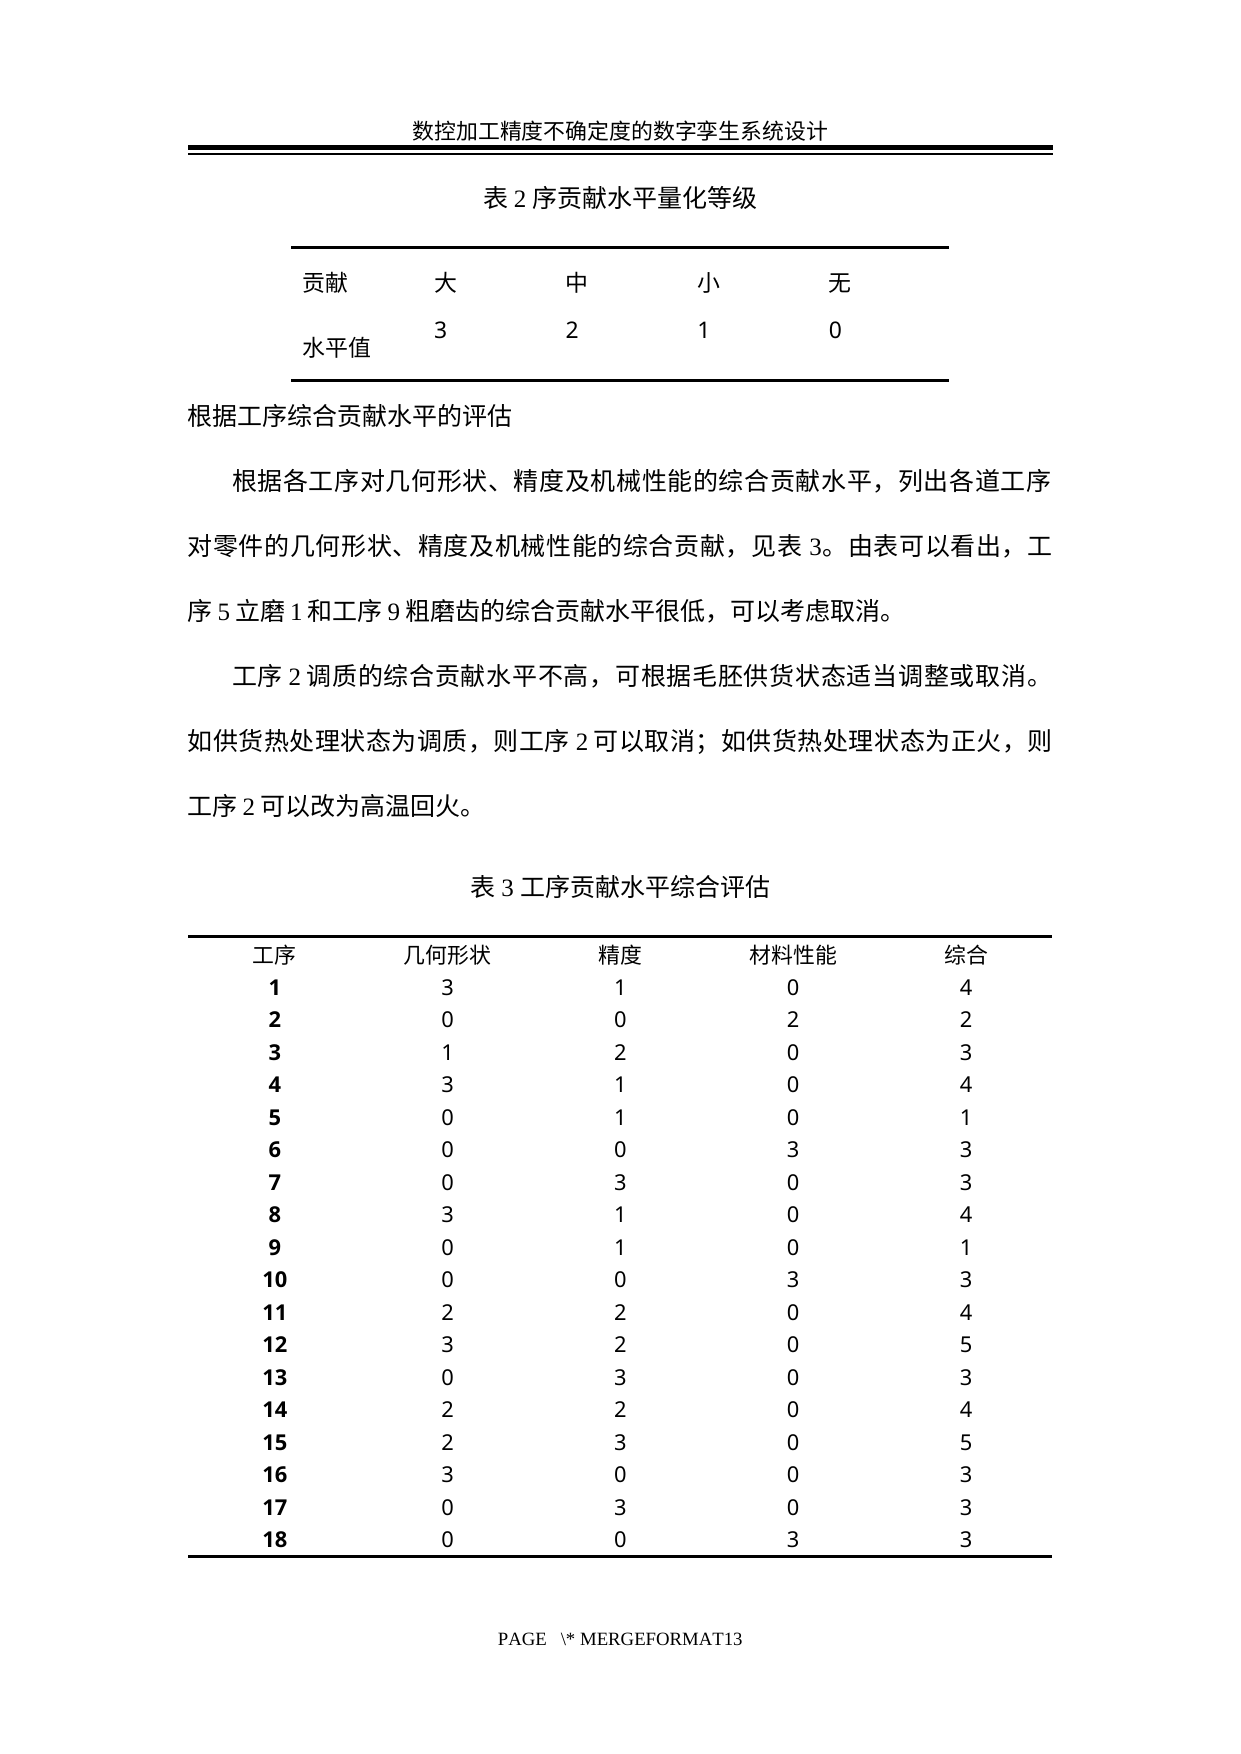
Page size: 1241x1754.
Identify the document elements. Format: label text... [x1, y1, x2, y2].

table_cell 0 [706, 1490, 879, 1523]
text 根据各工序对几何形状、精度及机械性能的综合贡献水平，列出各道工序对零件的几何形状、精度及机械性能的综合贡献，见表3。由表可以看出，工序5立磨1和工序9粗磨齿的综合贡献水平很低，可以考虑取消。 [187, 447, 1053, 642]
table_cell 2 [534, 1393, 706, 1425]
table_cell 0 [706, 1100, 879, 1133]
table_cell 0 [361, 1100, 534, 1133]
table_header 贡献 [291, 249, 423, 314]
table_cell 3 [361, 970, 534, 1003]
table_header 无 [817, 249, 949, 314]
table_cell 3 [361, 1328, 534, 1360]
table_cell 2 [534, 1328, 706, 1360]
table_cell 3 [534, 1425, 706, 1458]
table_cell 4 [879, 1068, 1052, 1100]
table_cell 4 [188, 1068, 361, 1100]
table_cell 0 [361, 1003, 534, 1035]
table_cell 16 [188, 1458, 361, 1490]
table_cell 0 [706, 1393, 879, 1425]
table_cell 1 [534, 1198, 706, 1230]
table_cell 0 [361, 1133, 534, 1165]
table_header 几何形状 [361, 938, 534, 970]
table_cell 0 [706, 1068, 879, 1100]
table_cell 3 [879, 1035, 1052, 1068]
table_cell 5 [879, 1425, 1052, 1458]
table_cell 0 [361, 1263, 534, 1295]
table_cell 3 [706, 1263, 879, 1295]
table_cell 2 [361, 1295, 534, 1328]
table_cell 4 [879, 970, 1052, 1003]
table_cell 0 [706, 1035, 879, 1068]
table_cell 0 [534, 1458, 706, 1490]
text 根据工序综合贡献水平的评估 [187, 382, 1053, 447]
table_cell 0 [706, 970, 879, 1003]
table_cell 3 [879, 1360, 1052, 1393]
table_cell 6 [188, 1133, 361, 1165]
table_cell 0 [706, 1328, 879, 1360]
table_cell 3 [361, 1068, 534, 1100]
table_cell 0 [534, 1263, 706, 1295]
text 表 2 序贡献水平量化等级 [187, 164, 1053, 229]
table_header 精度 [534, 938, 706, 970]
table_cell 1 [879, 1230, 1052, 1263]
table_cell 3 [706, 1523, 879, 1555]
table_cell 5 [188, 1100, 361, 1133]
table_cell 0 [706, 1198, 879, 1230]
table_cell 0 [706, 1360, 879, 1393]
table_cell 1 [188, 970, 361, 1003]
table_cell 3 [361, 1458, 534, 1490]
table_cell 3 [879, 1133, 1052, 1165]
table_cell 1 [534, 1068, 706, 1100]
table_cell 11 [188, 1295, 361, 1328]
table_cell 3 [879, 1490, 1052, 1523]
table_cell 2 [554, 314, 686, 379]
table_cell 3 [534, 1490, 706, 1523]
table_cell 3 [188, 1035, 361, 1068]
table_cell 3 [706, 1133, 879, 1165]
table_cell 0 [534, 1133, 706, 1165]
text 表 3 工序贡献水平综合评估 [187, 853, 1053, 918]
table_cell 3 [879, 1263, 1052, 1295]
table_header 综合 [879, 938, 1052, 970]
table_cell 0 [361, 1490, 534, 1523]
table_cell 4 [879, 1295, 1052, 1328]
table_cell 9 [188, 1230, 361, 1263]
table_cell 13 [188, 1360, 361, 1393]
table_cell 3 [534, 1360, 706, 1393]
table_cell 0 [706, 1425, 879, 1458]
table_cell 0 [534, 1003, 706, 1035]
table_cell 1 [534, 1230, 706, 1263]
table_cell 2 [361, 1393, 534, 1425]
table_cell 12 [188, 1328, 361, 1360]
table_cell 0 [706, 1458, 879, 1490]
table_cell 0 [361, 1523, 534, 1555]
table_cell 1 [534, 1100, 706, 1133]
table_cell 0 [534, 1523, 706, 1555]
table_cell 1 [534, 970, 706, 1003]
table_cell 5 [879, 1328, 1052, 1360]
table_cell 0 [361, 1165, 534, 1198]
table_cell 14 [188, 1393, 361, 1425]
table_cell 3 [534, 1165, 706, 1198]
table_cell 2 [879, 1003, 1052, 1035]
table_cell 17 [188, 1490, 361, 1523]
table_cell 0 [817, 314, 949, 379]
table_cell 2 [534, 1295, 706, 1328]
table_cell 0 [361, 1360, 534, 1393]
table_cell 3 [423, 314, 554, 379]
table_header 中 [554, 249, 686, 314]
table_cell 0 [706, 1230, 879, 1263]
text 工序2调质的综合贡献水平不高，可根据毛胚供货状态适当调整或取消。如供货热处理状态为调质，则工序2可以取消；如供货热处理状态为正火，则工序2可以改为高温回火。 [187, 642, 1053, 837]
table_header 小 [686, 249, 817, 314]
table_cell 15 [188, 1425, 361, 1458]
table_cell 3 [879, 1523, 1052, 1555]
table_cell 4 [879, 1198, 1052, 1230]
table_cell 7 [188, 1165, 361, 1198]
table_cell 3 [879, 1458, 1052, 1490]
table_cell 1 [686, 314, 817, 379]
table_cell 水平值 [291, 314, 423, 379]
table_cell 8 [188, 1198, 361, 1230]
table_cell 2 [534, 1035, 706, 1068]
table_cell 1 [361, 1035, 534, 1068]
table_cell 10 [188, 1263, 361, 1295]
table_cell 18 [188, 1523, 361, 1555]
table_cell 2 [361, 1425, 534, 1458]
table_header 工序 [188, 938, 361, 970]
table_cell 0 [706, 1295, 879, 1328]
table_cell 0 [361, 1230, 534, 1263]
table_cell 3 [361, 1198, 534, 1230]
table_cell 2 [706, 1003, 879, 1035]
table_header 大 [423, 249, 554, 314]
table_cell 1 [879, 1100, 1052, 1133]
table_cell 0 [706, 1165, 879, 1198]
table_cell 4 [879, 1393, 1052, 1425]
table_cell 2 [188, 1003, 361, 1035]
table_cell 3 [879, 1165, 1052, 1198]
table_header 材料性能 [706, 938, 879, 970]
